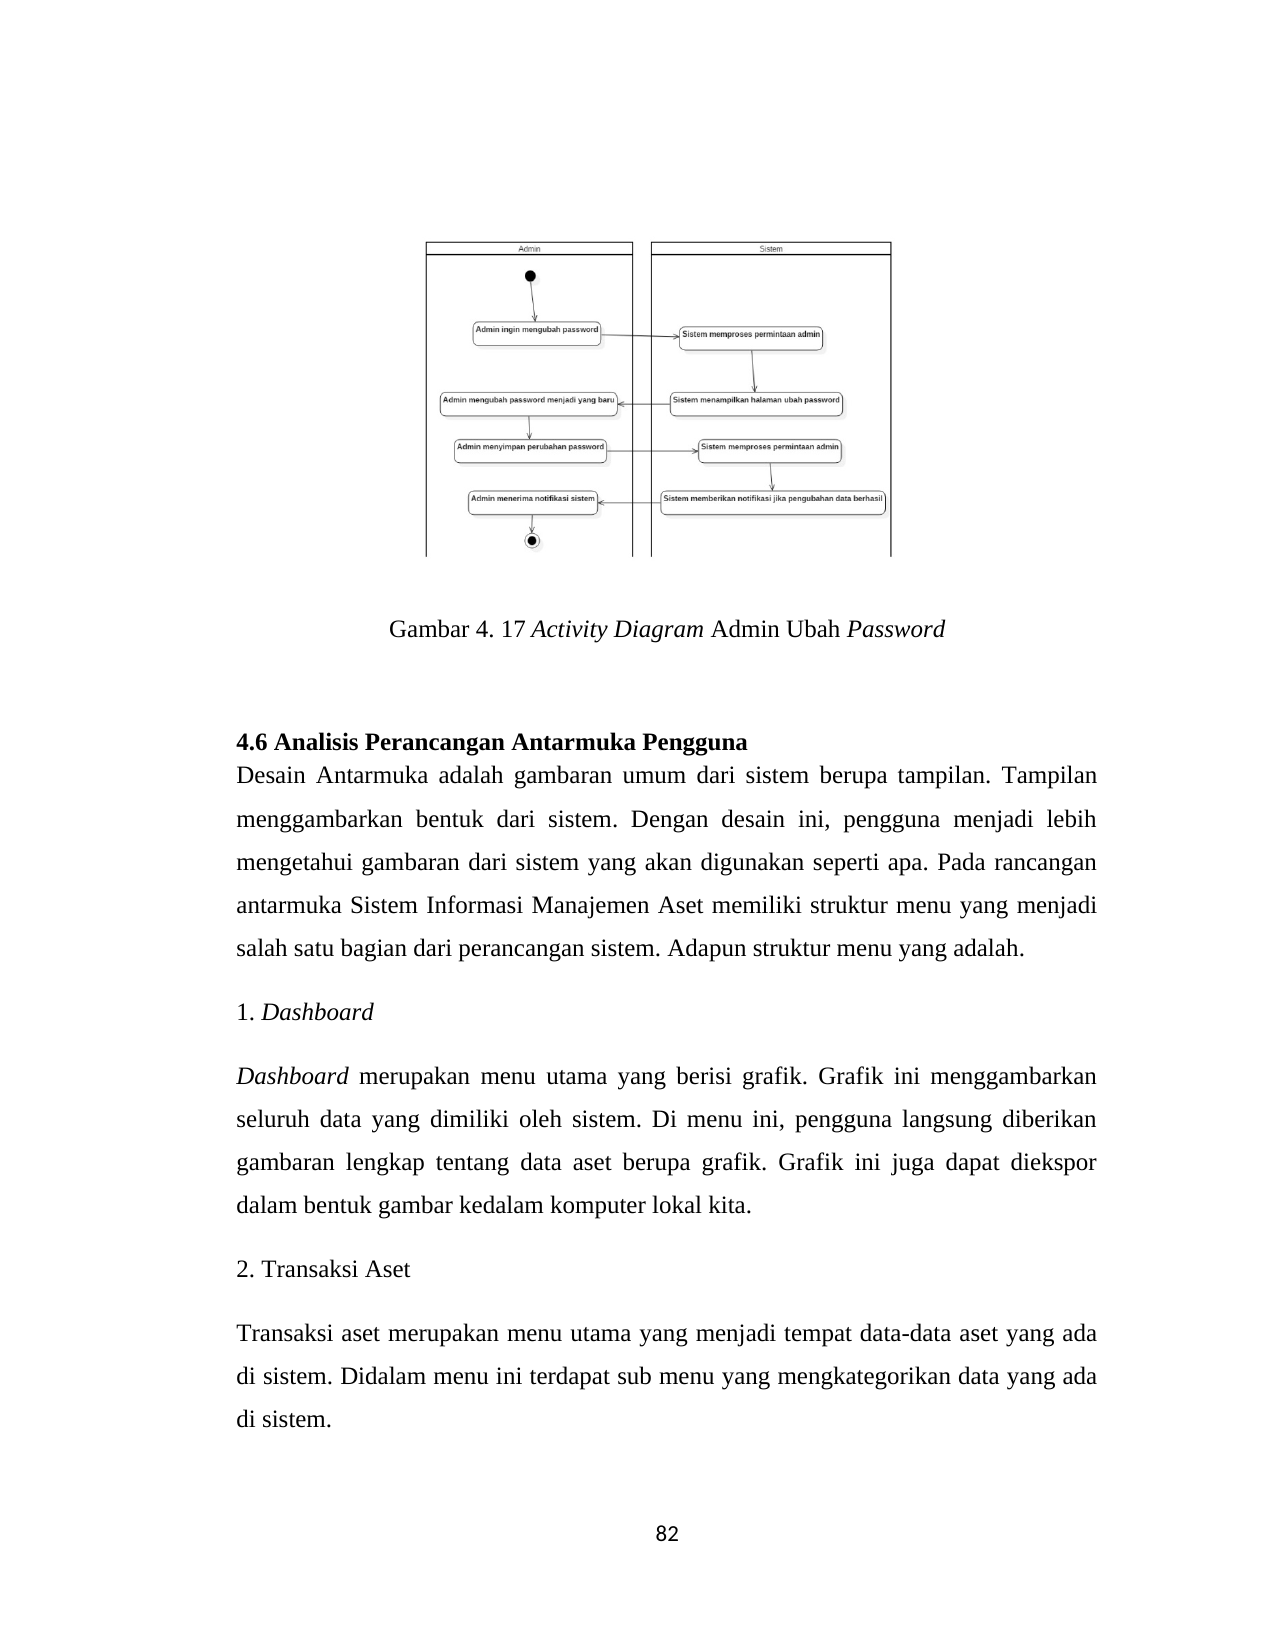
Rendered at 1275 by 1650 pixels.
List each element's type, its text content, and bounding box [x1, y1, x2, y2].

text Transaksi aset merupakan menu utama yang menjadi tempat data-data aset yang ada di sistem. Didalam menu ini terdapat sub menu yang mengkategorikan data yang ada di sistem. [236, 1318, 1098, 1433]
text 2. Transaksi Aset [236, 1254, 1098, 1283]
text Gambar 4. 17 Activity Diagram Admin Ubah Password [236, 614, 1098, 643]
text Desain Antarmuka adalah gambaran umum dari sistem berupa tampilan. Tampilan menggambarkan bentuk dari sistem. Dengan desain ini, pengguna menjadi lebih mengetahui gambaran dari sistem yang akan digunakan seperti apa. Pada rancangan antarmuka Sistem Informasi Manajemen Aset memiliki struktur menu yang menjadi salah satu bagian dari perancangan sistem. Adapun struktur menu yang adalah. [236, 761, 1098, 962]
subtitle 4.6 Analisis Perancangan Antarmuka Pengguna [236, 727, 1098, 756]
text Dashboard merupakan menu utama yang berisi grafik. Grafik ini menggambarkan seluruh data yang dimiliki oleh sistem. Di menu ini, pengguna langsung diberikan gambaran lengkap tentang data aset berupa grafik. Grafik ini juga dapat diekspor dalam bentuk gambar kedalam komputer lokal kita. [236, 1061, 1098, 1219]
picture [420, 236, 914, 580]
text 1. Dashboard [236, 997, 1098, 1026]
